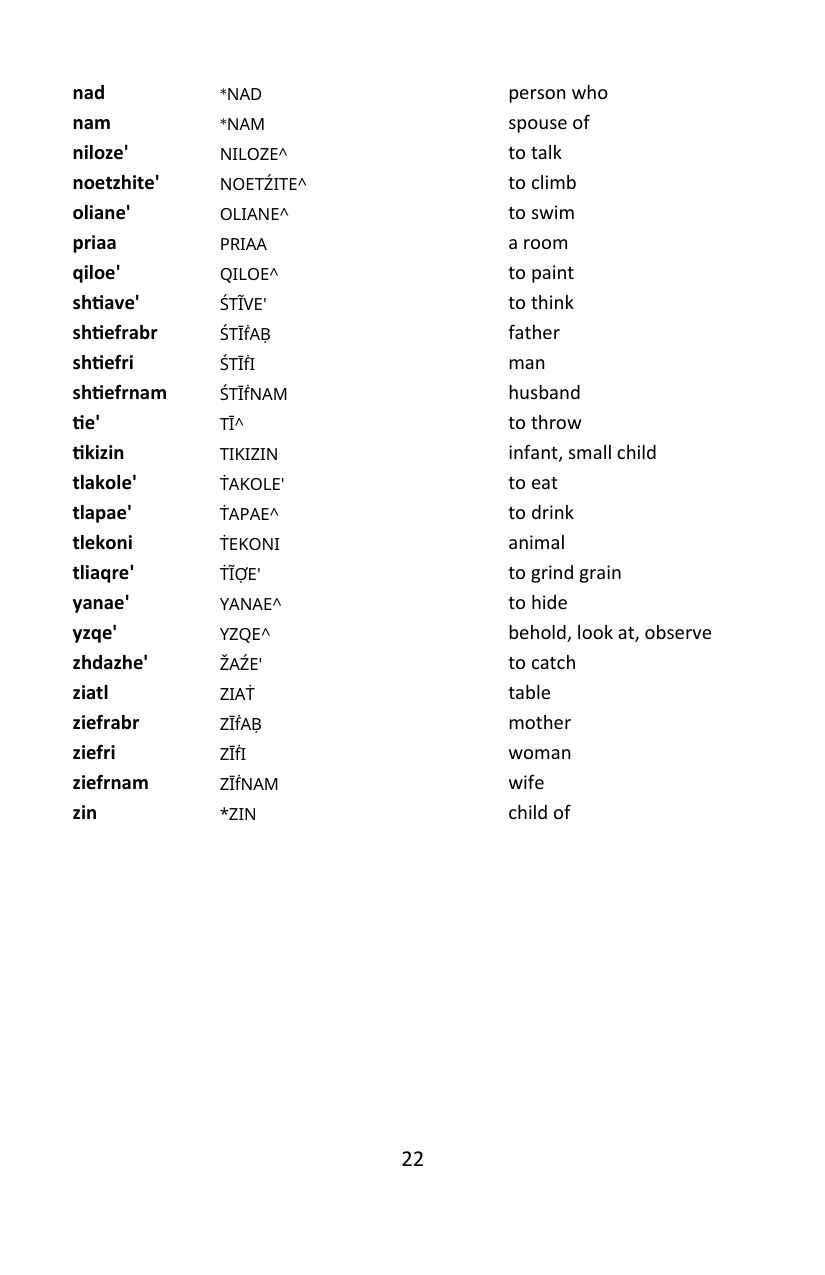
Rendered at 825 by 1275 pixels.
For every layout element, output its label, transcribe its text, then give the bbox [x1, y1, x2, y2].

table_cell ziefrabr [61, 705, 208, 735]
table_cell spouse of [497, 105, 764, 135]
table_cell QILOE^ [208, 255, 497, 285]
table_cell to paint [497, 255, 764, 285]
table_cell table [497, 675, 764, 705]
table_cell yzqe' [61, 615, 208, 645]
table_cell child of [497, 795, 764, 825]
table_cell animal [497, 525, 764, 555]
table_cell TIKIZIN [208, 435, 497, 465]
table_cell tikizin [61, 435, 208, 465]
table_cell to swim [497, 195, 764, 225]
table_cell tliaqre' [61, 555, 208, 585]
table_cell infant, small child [497, 435, 764, 465]
table_cell ZĪḟNAM [208, 765, 497, 795]
table_cell shtiefrabr [61, 315, 208, 345]
table_cell ŚTĨVE' [208, 285, 497, 315]
table_cell YZQE^ [208, 615, 497, 645]
table_cell woman [497, 735, 764, 765]
table_cell PRIAA [208, 225, 497, 255]
table_cell wife [497, 765, 764, 795]
table_cell to drink [497, 495, 764, 525]
table_cell tlapae' [61, 495, 208, 525]
table_cell nam [61, 105, 208, 135]
table_cell mother [497, 705, 764, 735]
table_cell tie' [61, 405, 208, 435]
table_cell to think [497, 285, 764, 315]
table_cell NILOZE^ [208, 135, 497, 165]
table_cell father [497, 315, 764, 345]
table_cell ṪAKOLE' [208, 465, 497, 495]
table_cell tlekoni [61, 525, 208, 555]
table_cell YANAE^ [208, 585, 497, 615]
table_cell shtiave' [61, 285, 208, 315]
table_cell to eat [497, 465, 764, 495]
table_cell ŚTĪḟNAM [208, 375, 497, 405]
table_cell oliane' [61, 195, 208, 225]
table_cell to grind grain [497, 555, 764, 585]
table_cell yanae' [61, 585, 208, 615]
table_cell nad [61, 75, 208, 105]
table_cell ŚTĪḟAḄ [208, 315, 497, 345]
table_cell qiloe' [61, 255, 208, 285]
table_cell ZĪḟI [208, 735, 497, 765]
table_cell person who [497, 75, 764, 105]
table_cell ŽAŹE' [208, 645, 497, 675]
table_cell ṪĨỢE' [208, 555, 497, 585]
table_cell to catch [497, 645, 764, 675]
table_cell behold, look at, observe [497, 615, 764, 645]
table_cell ziefrnam [61, 765, 208, 795]
table_cell a room [497, 225, 764, 255]
table_cell OLIANE^ [208, 195, 497, 225]
table_cell zin [61, 795, 208, 825]
table_cell *ZIN [208, 795, 497, 825]
table_cell TĪ^ [208, 405, 497, 435]
table_cell *NAD [208, 75, 497, 105]
table_cell noetzhite' [61, 165, 208, 195]
table_cell niloze' [61, 135, 208, 165]
table_cell ziefri [61, 735, 208, 765]
table_cell NOETŹITE^ [208, 165, 497, 195]
table_cell zhdazhe' [61, 645, 208, 675]
table_cell ṪAPAE^ [208, 495, 497, 525]
table_cell shtiefri [61, 345, 208, 375]
table_cell ZĪḟAḄ [208, 705, 497, 735]
table_cell husband [497, 375, 764, 405]
table_cell ṪEKONI [208, 525, 497, 555]
table_cell ZIAṪ [208, 675, 497, 705]
table_cell man [497, 345, 764, 375]
table_cell ziatl [61, 675, 208, 705]
table_cell to climb [497, 165, 764, 195]
table_cell *NAM [208, 105, 497, 135]
table_cell tlakole' [61, 465, 208, 495]
table_cell to throw [497, 405, 764, 435]
table_cell priaa [61, 225, 208, 255]
table_cell to talk [497, 135, 764, 165]
table_cell to hide [497, 585, 764, 615]
table_cell ŚTĪḟI [208, 345, 497, 375]
table_cell shtiefrnam [61, 375, 208, 405]
